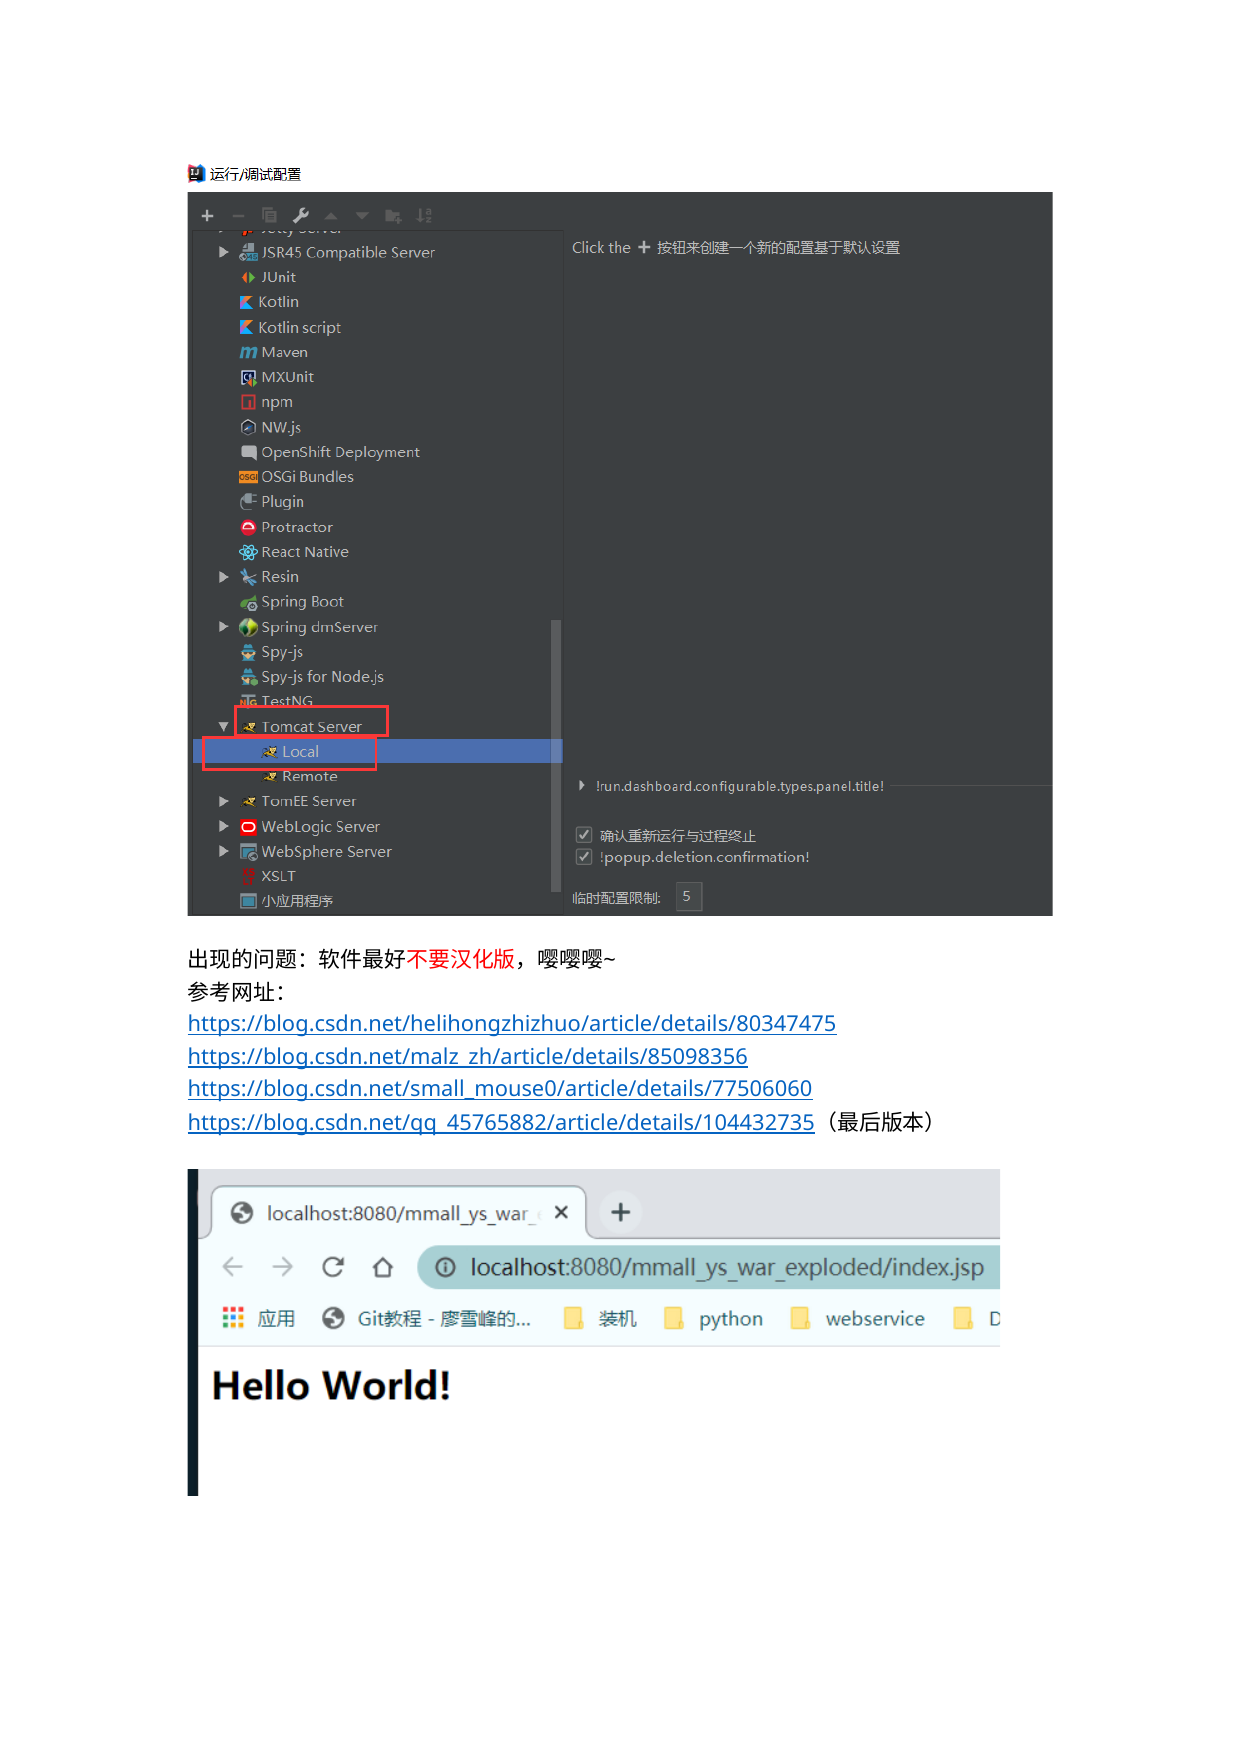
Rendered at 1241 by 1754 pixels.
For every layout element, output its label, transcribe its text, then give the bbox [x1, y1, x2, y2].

picture [187, 162, 1053, 916]
text 参考网址： [187, 974, 1053, 1007]
text https://blog.csdn.net/helihongzhizhuo/article/details/80347475 [187, 1007, 1053, 1039]
text https://blog.csdn.net/malz_zh/article/details/85098356 [187, 1039, 1053, 1072]
text 出现的问题：软件最好不要汉化版，嘤嘤嘤~ [187, 942, 1053, 974]
text https://blog.csdn.net/small_mouse0/article/details/77506060 [187, 1072, 1053, 1104]
picture [187, 1169, 1001, 1496]
text https://blog.csdn.net/qq_45765882/article/details/104432735（最后版本） [187, 1104, 1053, 1137]
